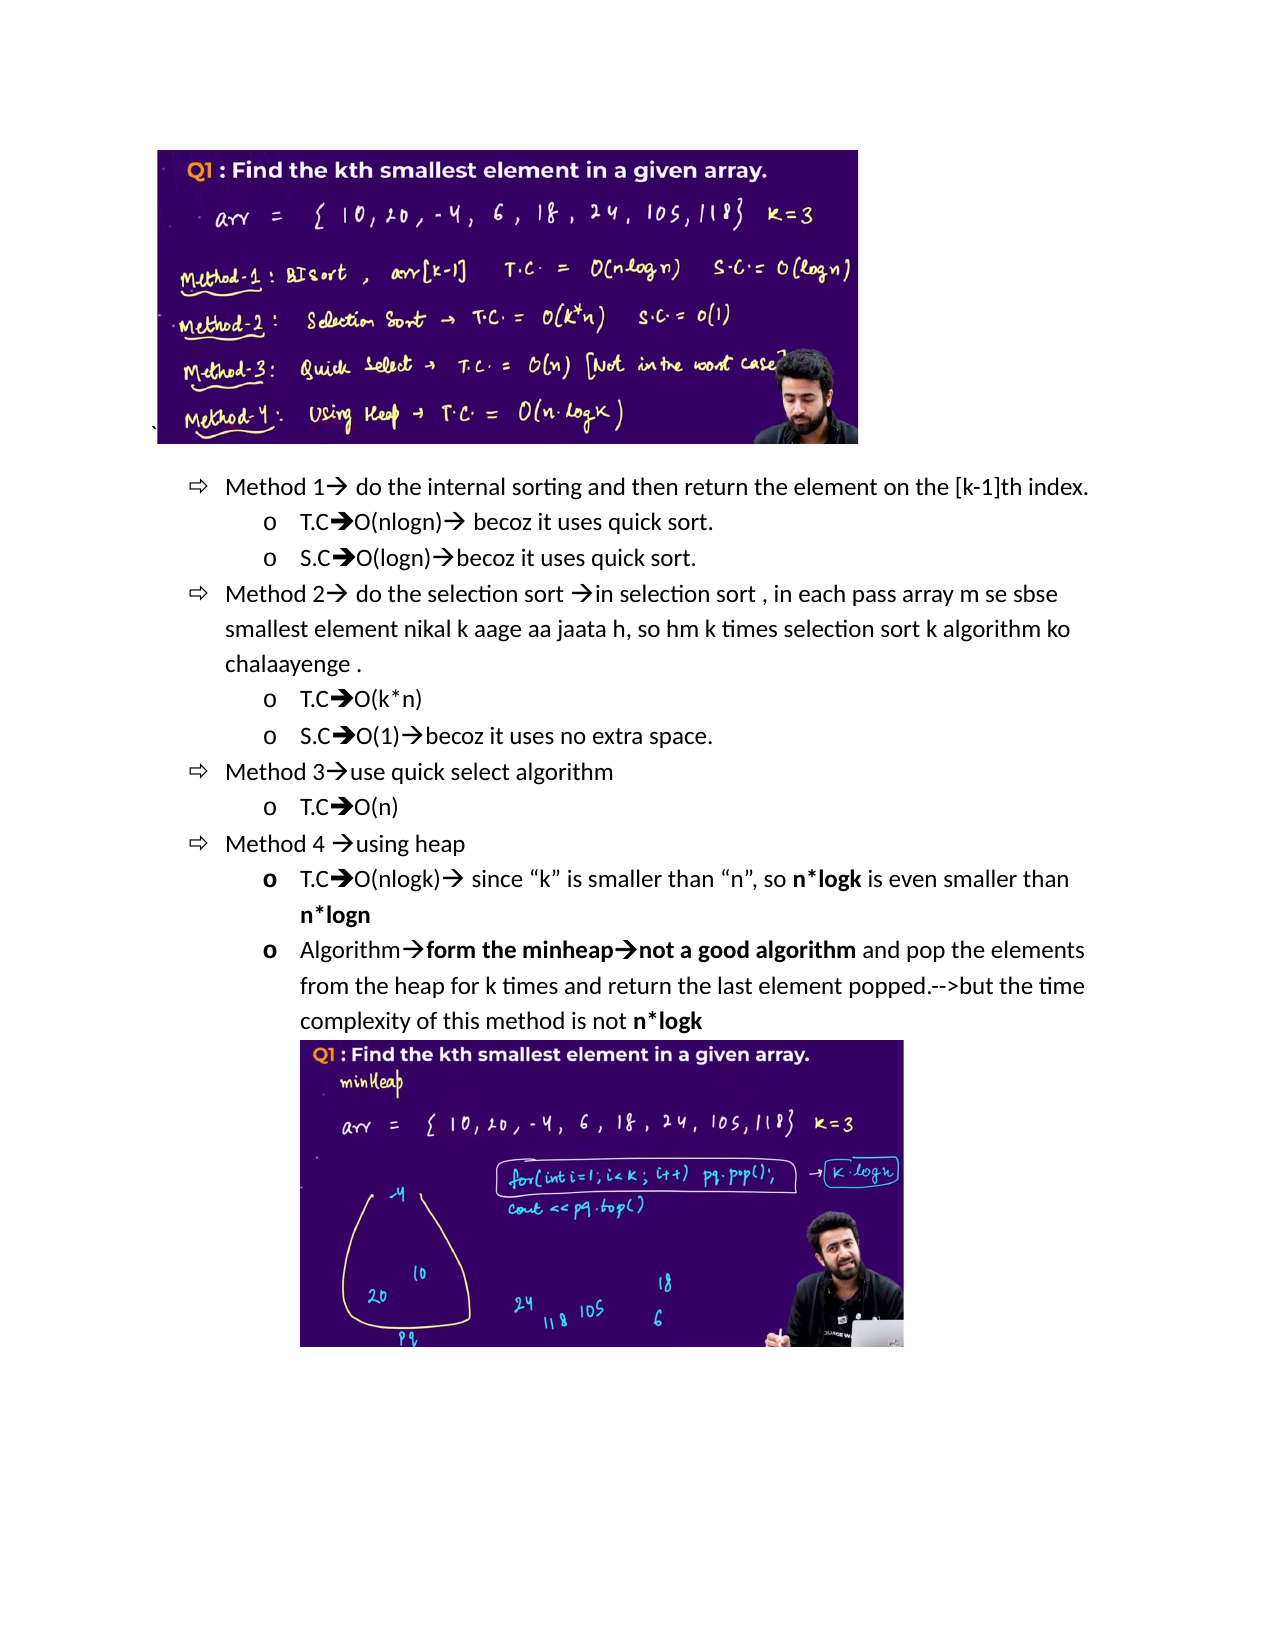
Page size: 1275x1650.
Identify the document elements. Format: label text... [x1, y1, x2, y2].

list T.CO(nlogn) becoz it uses quick sort. [262, 506, 1125, 537]
list Method 2 do the selection sort in selection sort , in each pass array m se sbse smallest element nikal k aage aa jaata h, so hm k times selection sort k algorithm ko chalaayenge . [187, 578, 1125, 679]
picture [300, 1040, 904, 1347]
list S.CO(1)becoz it uses no extra space. [262, 720, 1125, 752]
picture [157, 150, 859, 444]
list Method 3use quick select algorithm [187, 756, 1125, 787]
list T.CO(nlogk) since “k” is smaller than “n”, so n*logk is even smaller than n*logn [262, 863, 1125, 930]
list S.CO(logn)becoz it uses quick sort. [262, 542, 1125, 574]
list T.CO(k*n) [262, 683, 1125, 715]
list T.CO(n) [262, 791, 1125, 823]
list Method 1 do the internal sorting and then return the element on the [k-1]th index. [187, 471, 1125, 501]
list Method 4 using heap [187, 828, 1125, 858]
list Algorithmform the minheapnot a good algorithm and pop the elements from the heap for k times and return the last element popped.-->but the time complexity of this method is not n*logk [262, 934, 1125, 1036]
